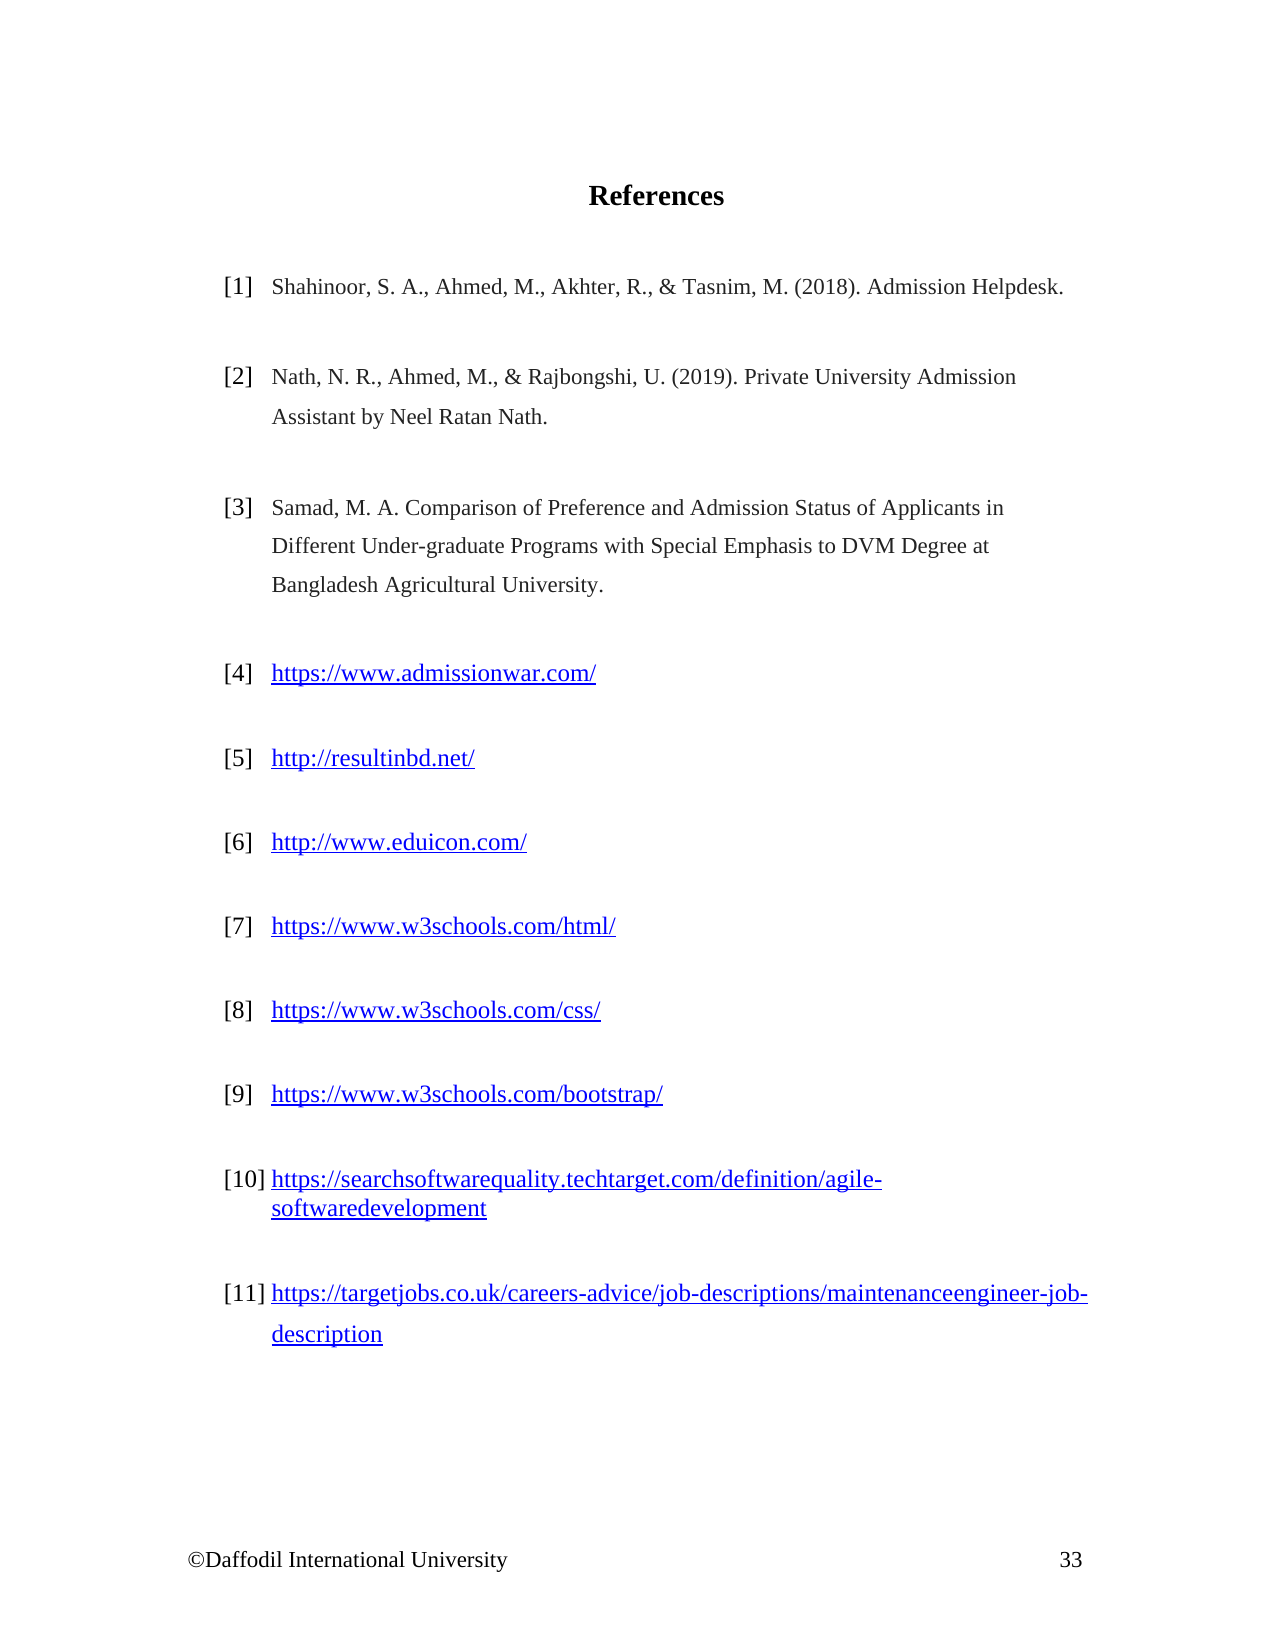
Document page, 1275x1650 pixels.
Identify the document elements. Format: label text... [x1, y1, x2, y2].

list https://www.w3schools.com/html/ [223, 911, 1088, 940]
subtitle References [300, 178, 1013, 211]
list https://targetjobs.co.uk/careers-advice/job-descriptions/maintenanceengineer-job-description [223, 1278, 1088, 1348]
list https://searchsoftwarequality.techtarget.com/definition/agile-softwaredevelopment [223, 1164, 1088, 1222]
list https://www.w3schools.com/bootstrap/ [223, 1079, 1088, 1108]
list https://www.admissionwar.com/ [223, 658, 1088, 687]
list Samad, M. A. Comparison of Preference and Admission Status of Applicants in Different Under-graduate Programs with Special Emphasis to DVM Degree at Bangladesh Agricultural University. [223, 492, 1088, 598]
list Nath, N. R., Ahmed, M., & Rajbongshi, U. (2019). Private University Admission Assistant by Neel Ratan Nath. [223, 361, 1088, 430]
list http://www.eduicon.com/ [223, 827, 1088, 856]
list https://www.w3schools.com/css/ [223, 995, 1088, 1024]
list Shahinoor, S. A., Ahmed, M., Akhter, R., & Tasnim, M. (2018). Admission Helpdesk. [223, 271, 1088, 300]
list http://resultinbd.net/ [223, 743, 1088, 771]
